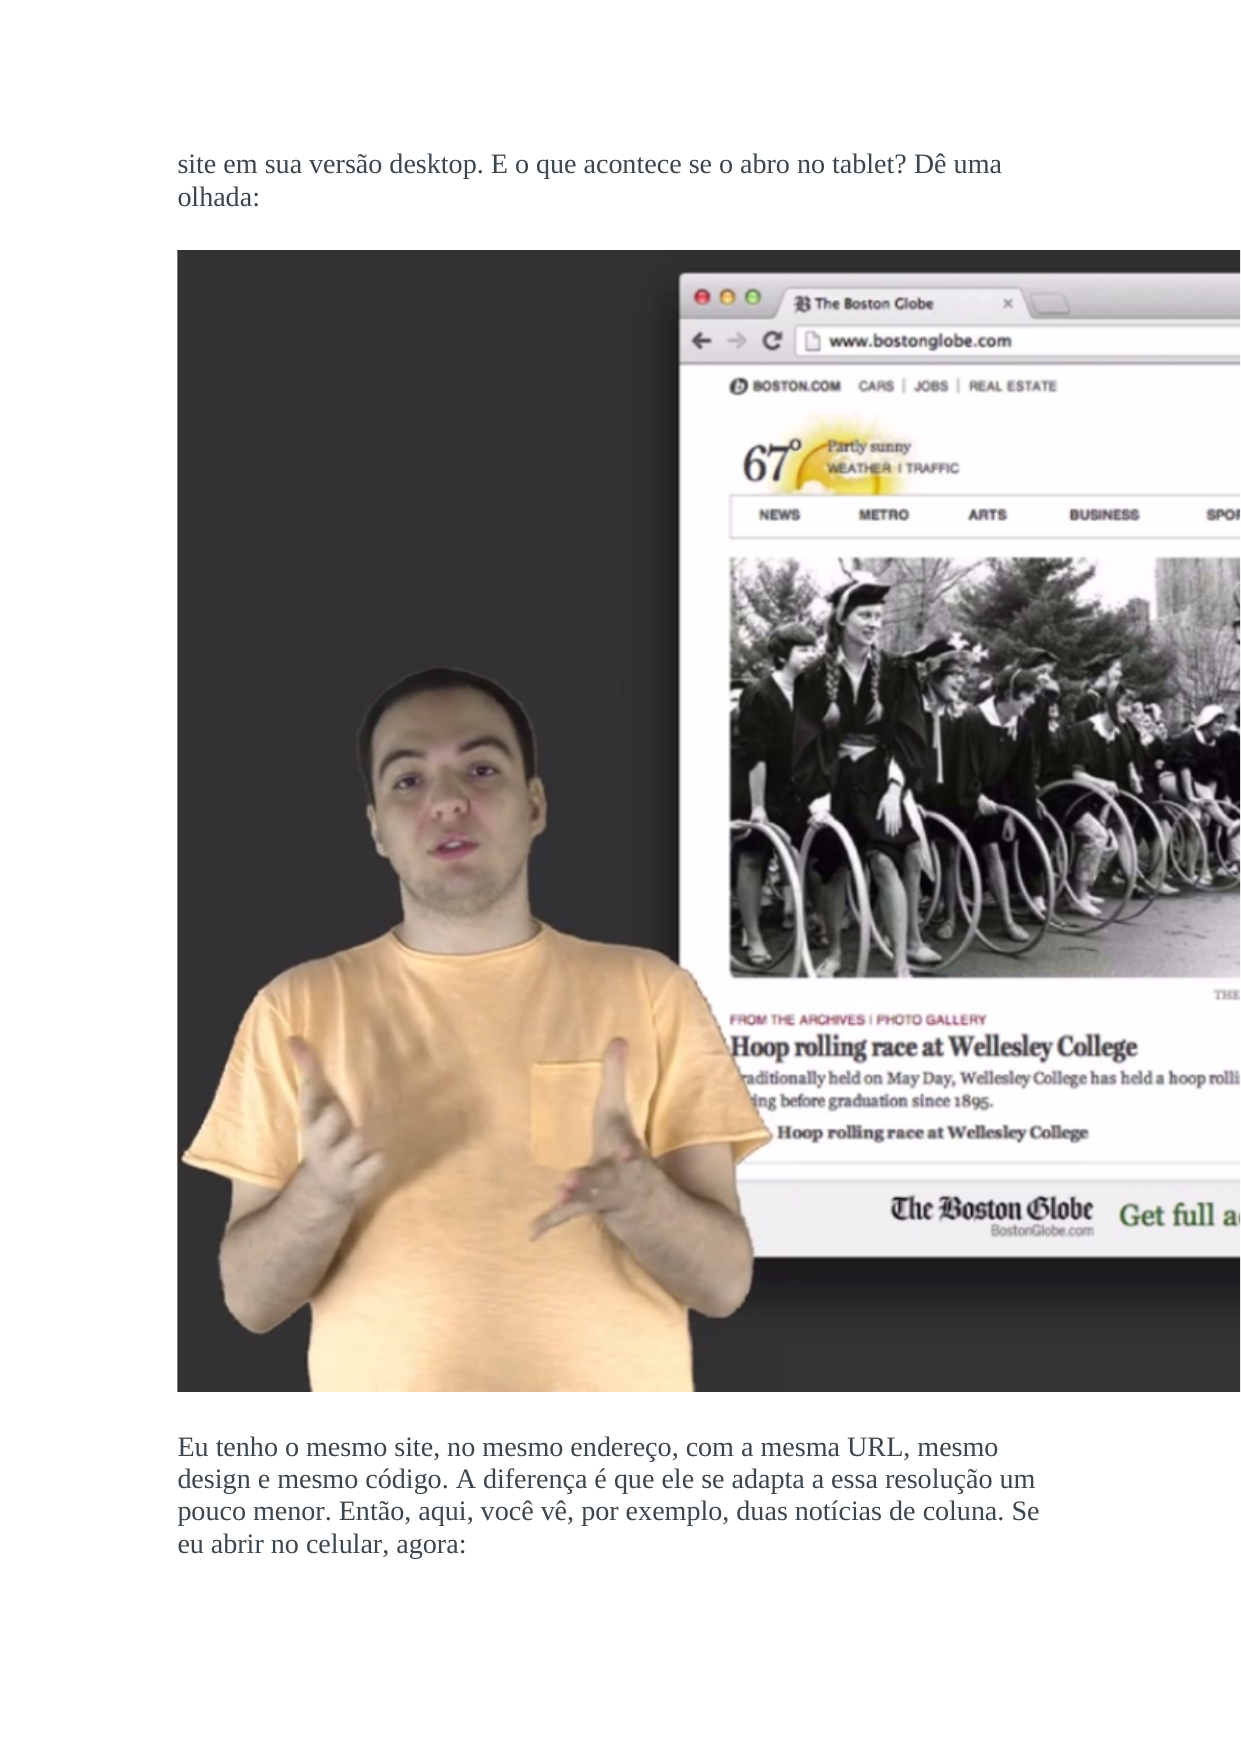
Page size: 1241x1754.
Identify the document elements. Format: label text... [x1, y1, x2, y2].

text Eu tenho o mesmo site, no mesmo endereço, com a mesma URL, mesmo design e mesmo código. A diferença é que ele se adapta a essa resolução um pouco menor. Então, aqui, você vê, por exemplo, duas notícias de coluna. Se eu abrir no celular, agora: [177, 1429, 1063, 1559]
picture [177, 250, 1241, 1392]
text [177, 148, 1063, 212]
